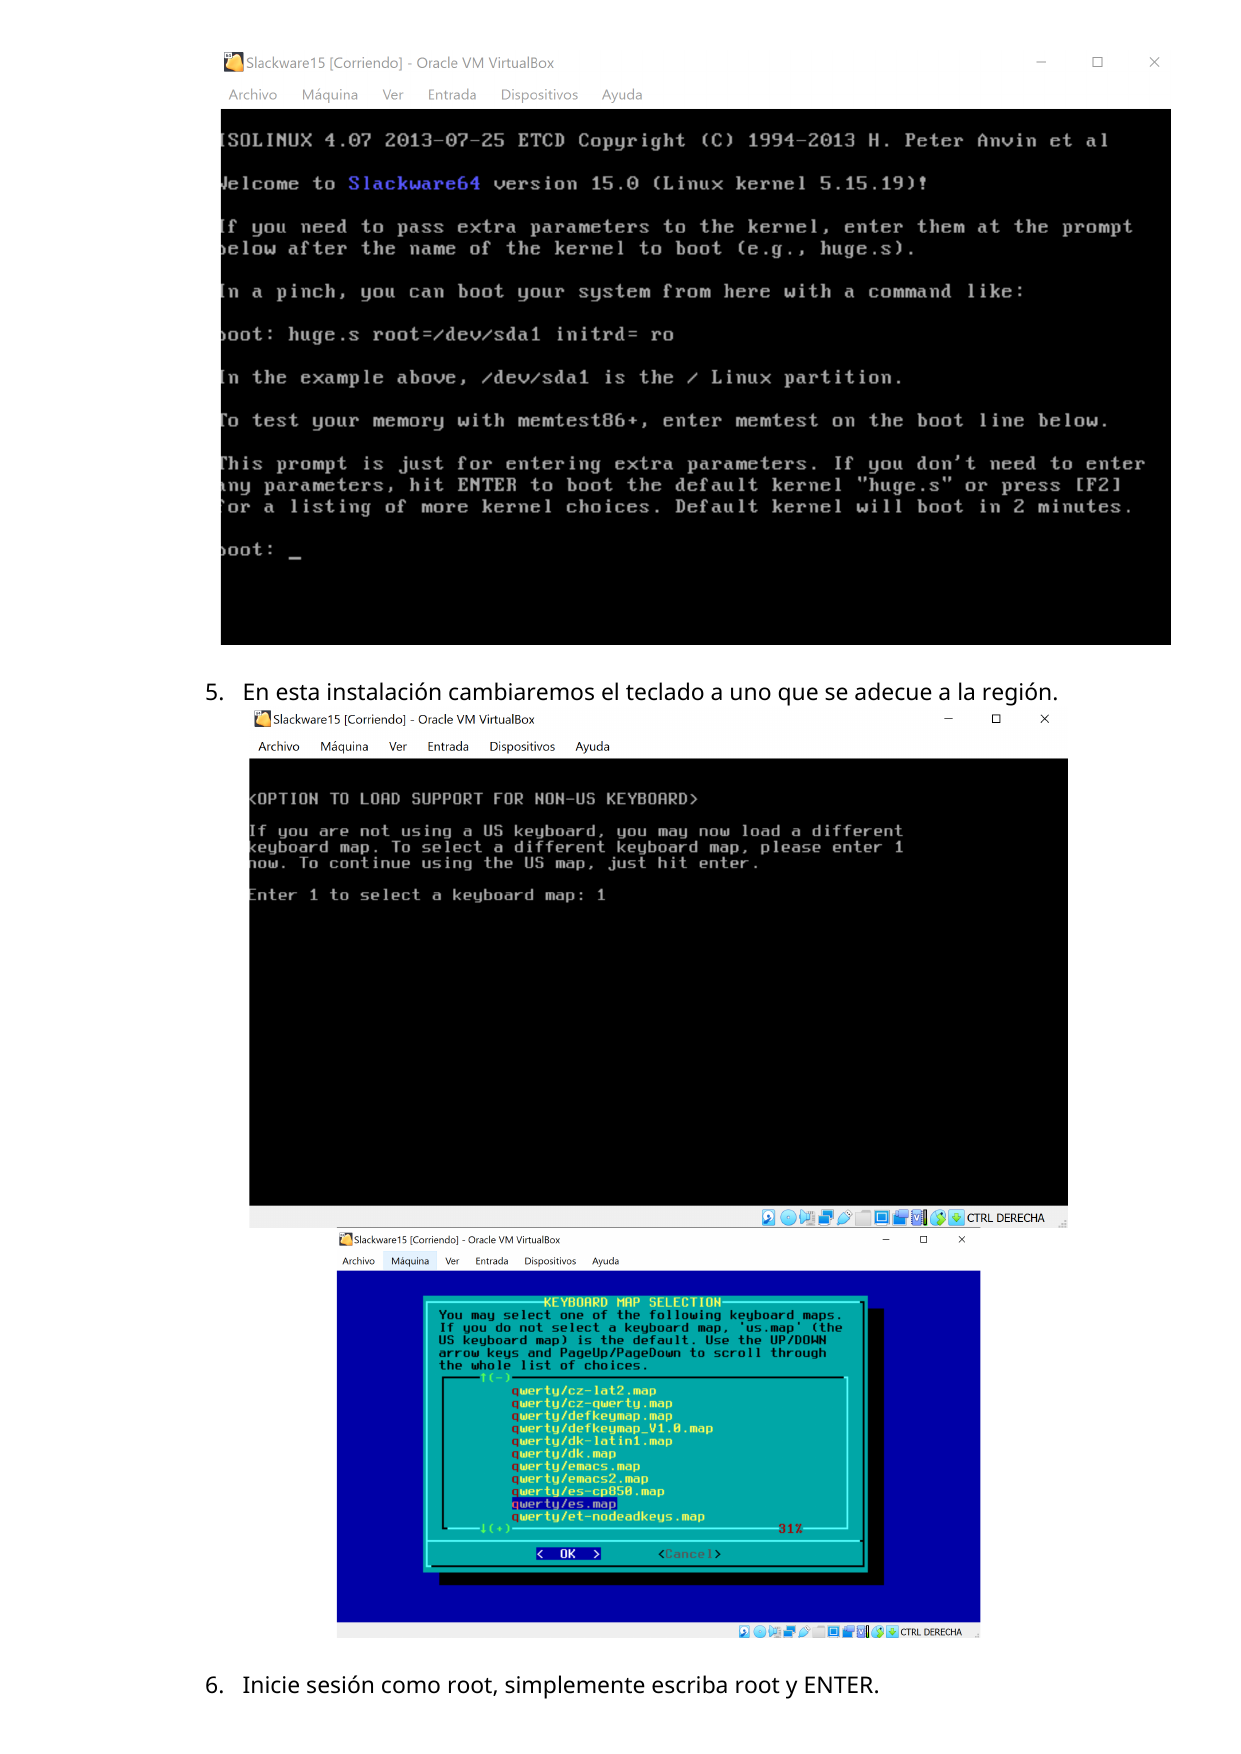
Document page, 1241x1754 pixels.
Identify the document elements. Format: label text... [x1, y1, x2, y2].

list Inicie sesión como root, simplemente escriba root y ENTER. [205, 1669, 1096, 1700]
picture [220, 50, 1171, 645]
picture [249, 706, 1068, 1638]
list En esta instalación cambiaremos el teclado a uno que se adecue a la región. [205, 676, 1096, 707]
